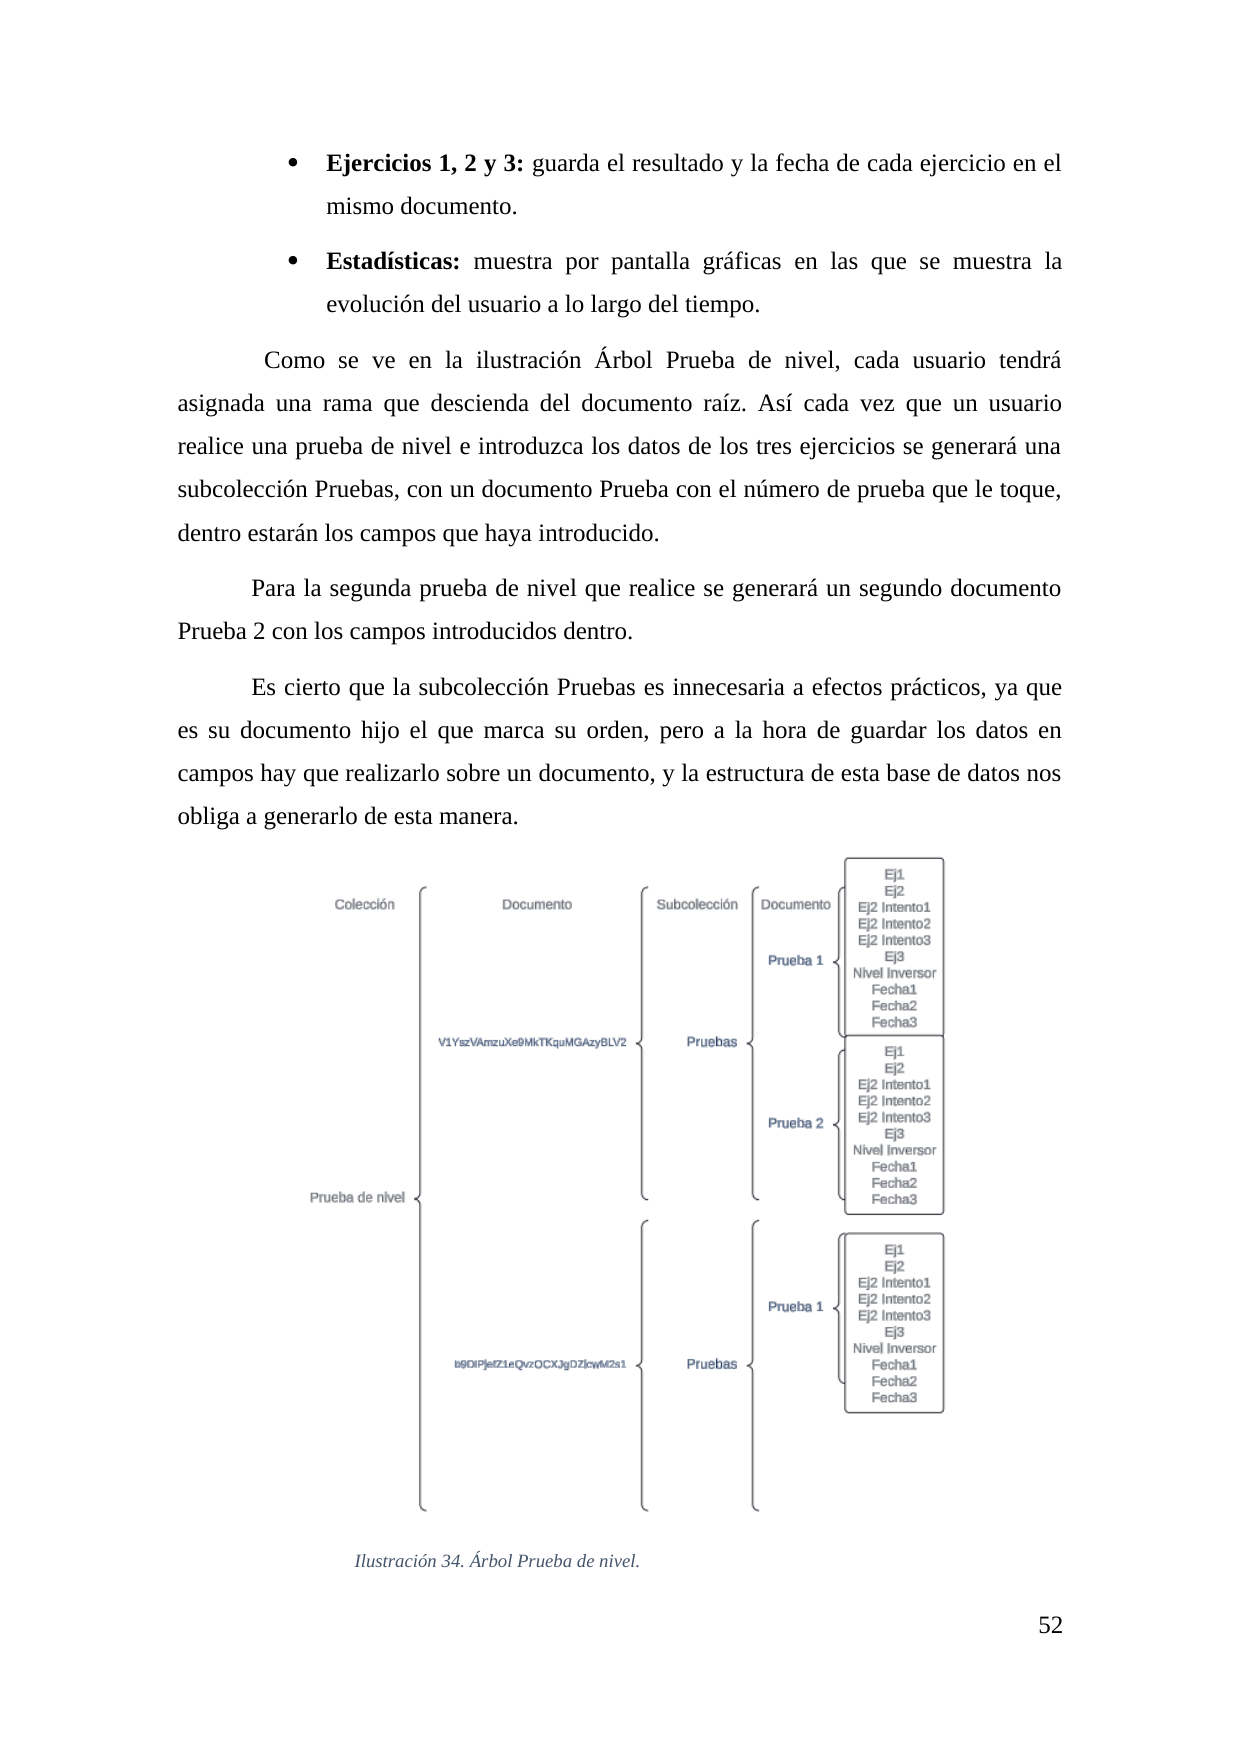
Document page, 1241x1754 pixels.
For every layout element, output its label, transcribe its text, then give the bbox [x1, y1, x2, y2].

text Es cierto que la subcolección Pruebas es innecesaria a efectos prácticos, ya que es su documento hijo el que marca su orden, pero a la hora de guardar los datos en campos hay que realizarlo sobre un documento, y la estructura de esta base de datos nos obliga a generarlo de esta manera. [177, 672, 1063, 830]
picture [280, 843, 960, 1528]
text Como se ve en la ilustración Árbol Prueba de nivel, cada usuario tendrá asignada una rama que descienda del documento raíz. Así cada vez que un usuario realice una prueba de nivel e introduzca los datos de los tres ejercicios se generará una subcolección Pruebas, con un documento Prueba con el número de prueba que le toque, dentro estarán los campos que haya introducido. [177, 345, 1063, 546]
list Estadísticas: muestra por pantalla gráficas en las que se muestra la evolución del usuario a lo largo del tiempo. [288, 246, 1063, 318]
list Ejercicios 1, 2 y 3: guarda el resultado y la fecha de cada ejercicio en el mismo documento. [288, 148, 1063, 219]
text Para la segunda prueba de nivel que realice se generará un segundo documento Prueba 2 con los campos introducidos dentro. [177, 573, 1063, 645]
